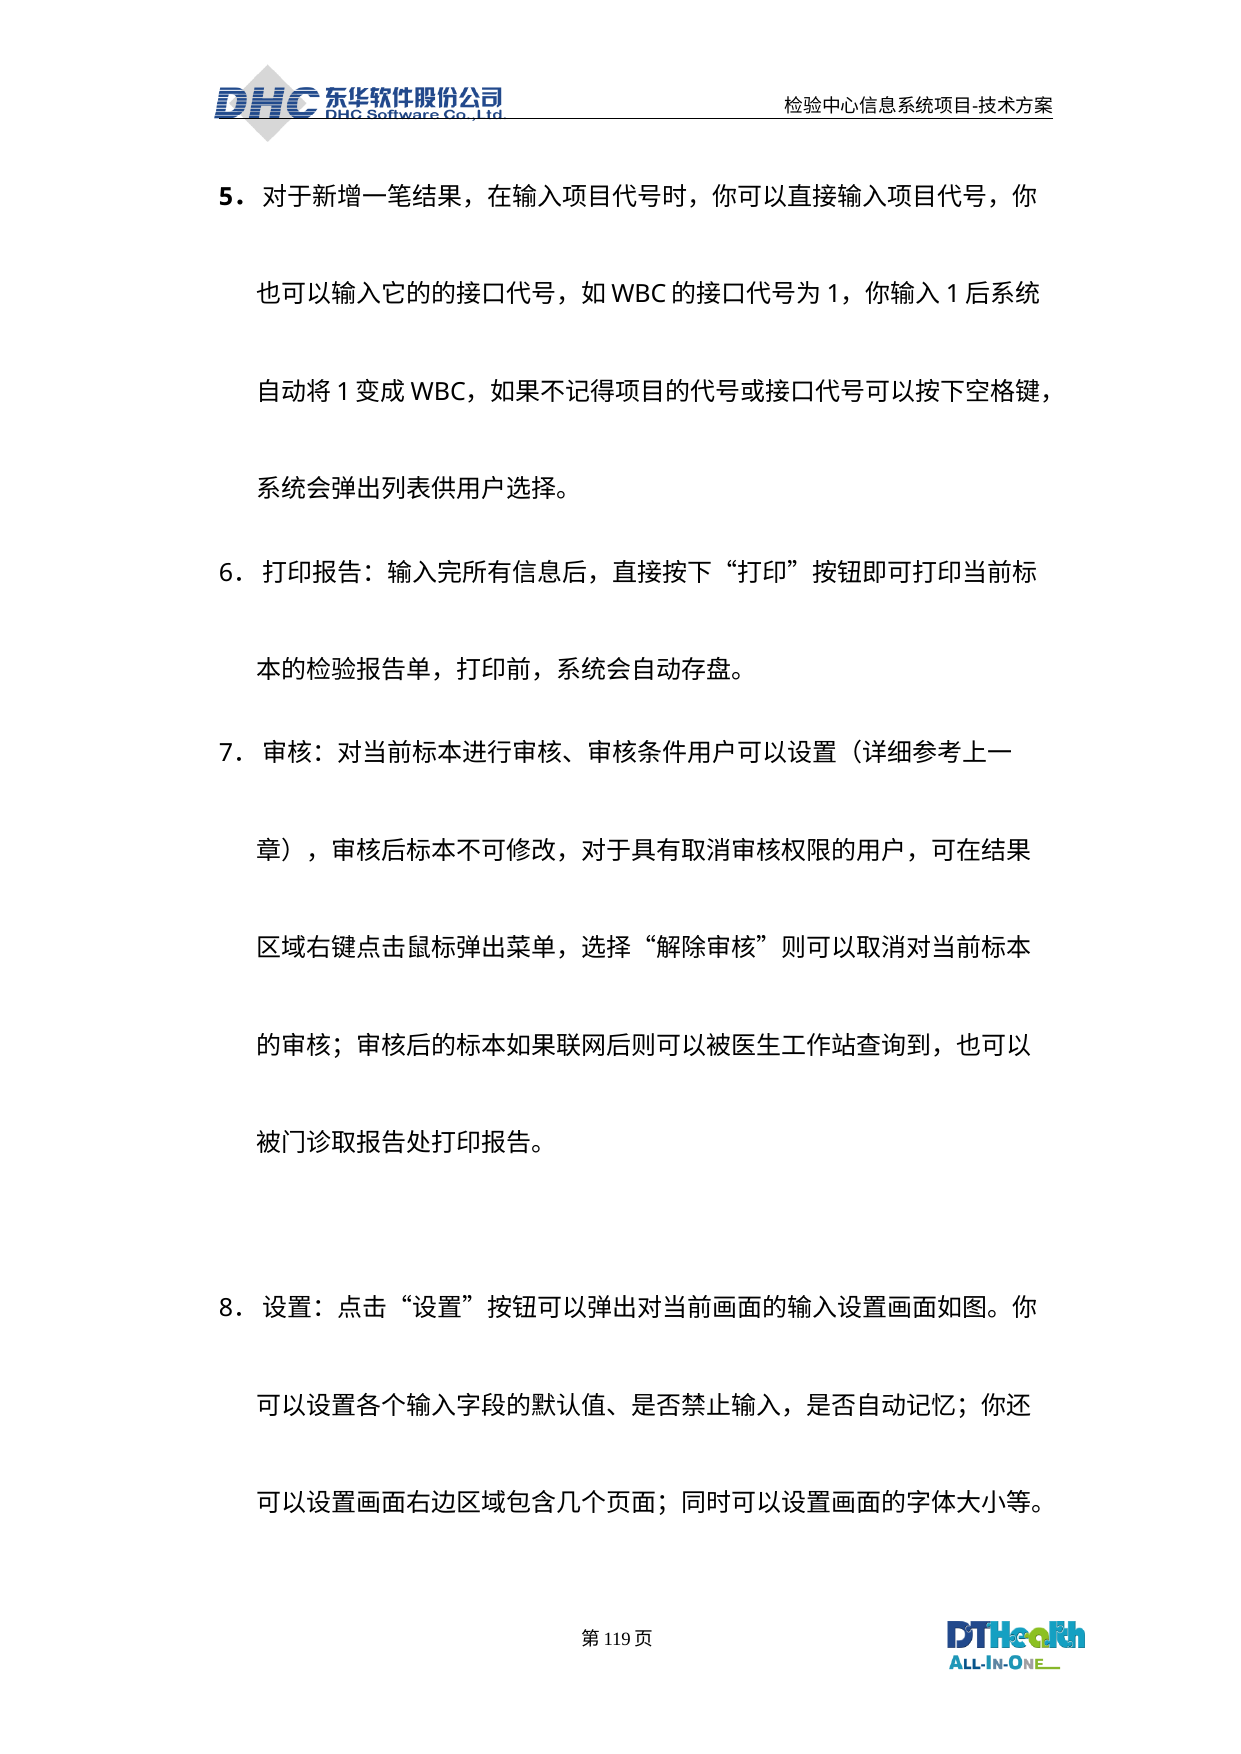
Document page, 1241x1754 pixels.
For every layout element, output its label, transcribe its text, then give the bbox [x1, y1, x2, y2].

picture [214, 64, 506, 142]
list 设置：点击“设置”按钮可以弹出对当前画面的输入设置画面如图。你可以设置各个输入字段的默认值、是否禁止输入，是否自动记忆；你还可以设置画面右边区域包含几个页面；同时可以设置画面的字体大小等。 [218, 1273, 1053, 1533]
list 审核：对当前标本进行审核、审核条件用户可以设置（详细参考上一章），审核后标本不可修改，对于具有取消审核权限的用户，可在结果区域右键点击鼠标弹出菜单，选择“解除审核”则可以取消对当前标本的审核；审核后的标本如果联网后则可以被医生工作站查询到，也可以被门诊取报告处打印报告。 [218, 718, 1053, 1173]
picture [947, 1653, 1061, 1670]
list 对于新增一笔结果，在输入项目代号时，你可以直接输入项目代号，你也可以输入它的的接口代号，如WBC的接口代号为1，你输入1后系统自动将1变成WBC，如果不记得项目的代号或接口代号可以按下空格键，系统会弹出列表供用户选择。 [218, 162, 1053, 519]
picture [947, 1621, 1085, 1648]
list 打印报告：输入完所有信息后，直接按下“打印”按钮即可打印当前标本的检验报告单，打印前，系统会自动存盘。 [218, 538, 1053, 700]
